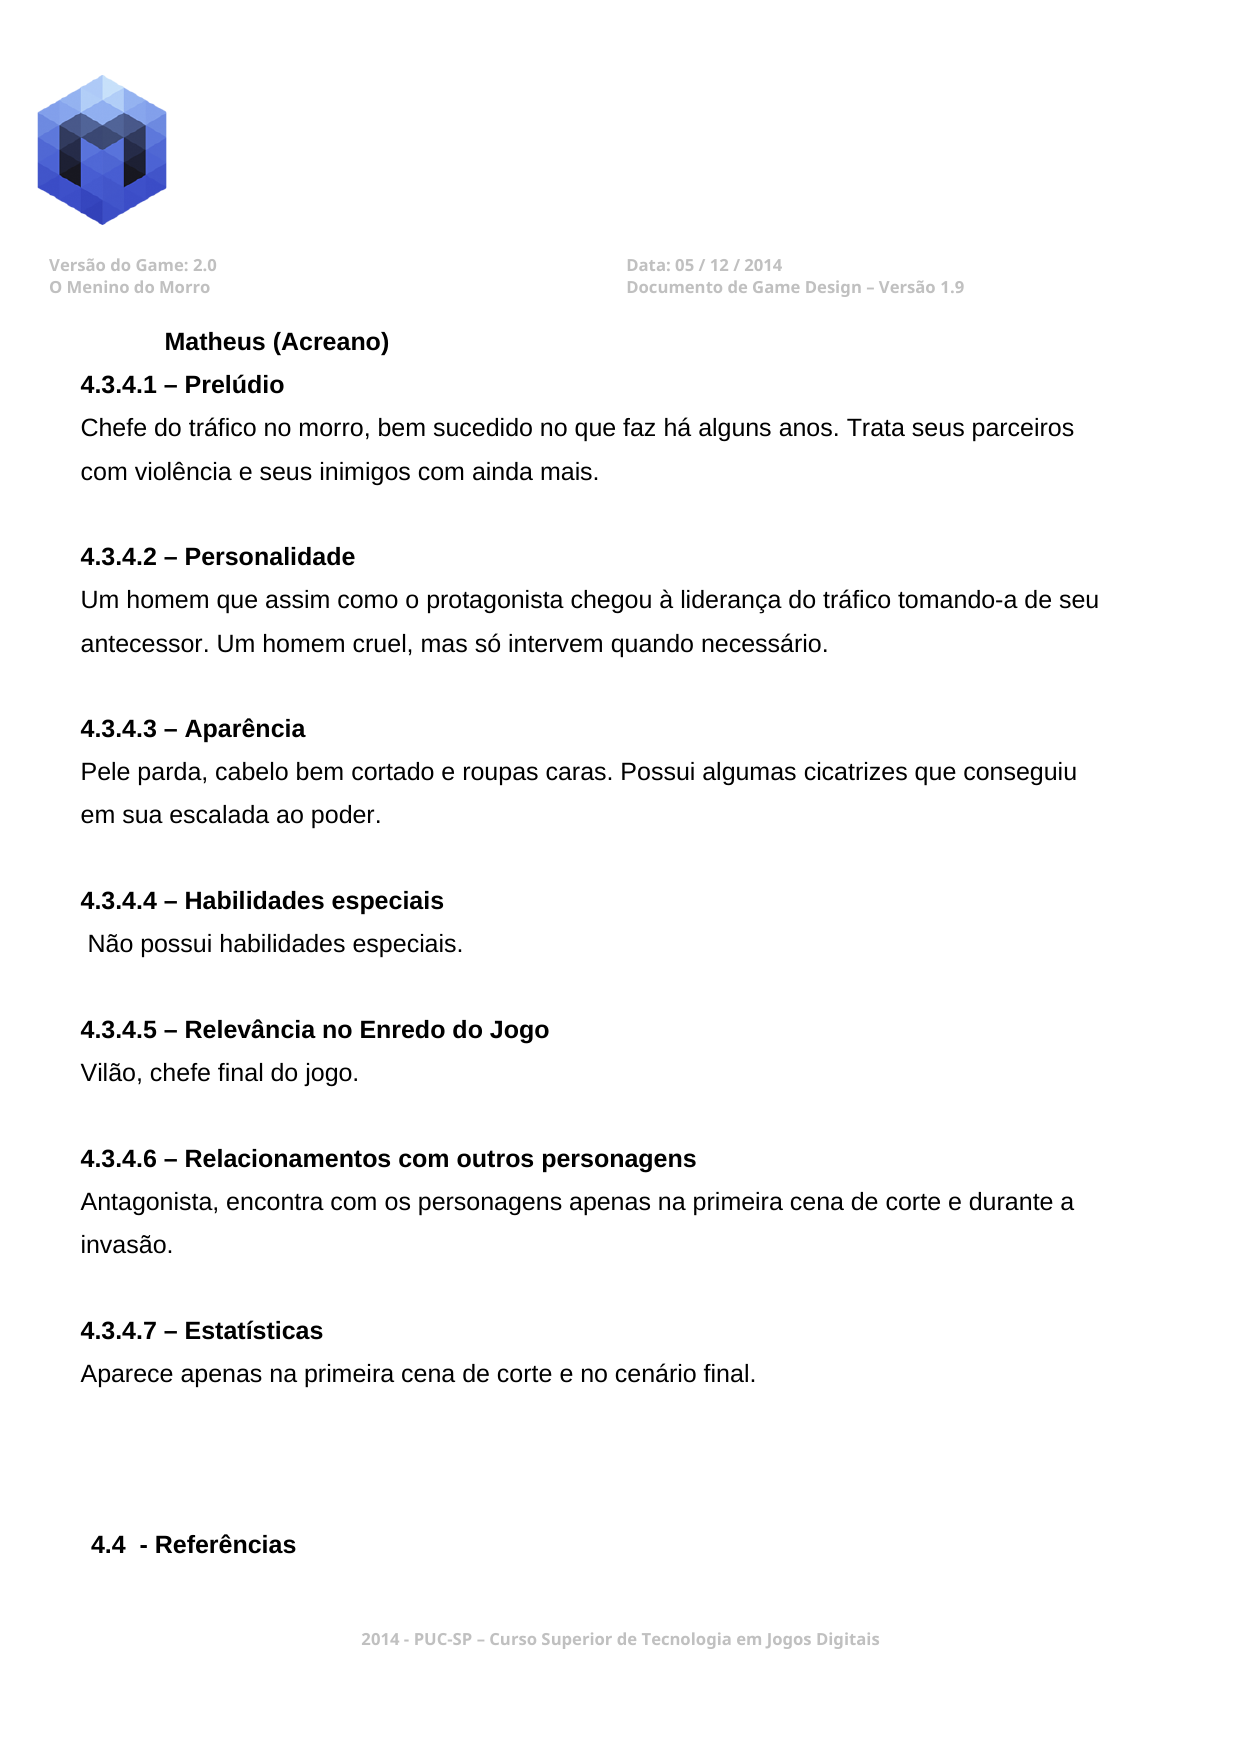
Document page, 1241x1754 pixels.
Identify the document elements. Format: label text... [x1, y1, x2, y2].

picture [37, 75, 167, 225]
